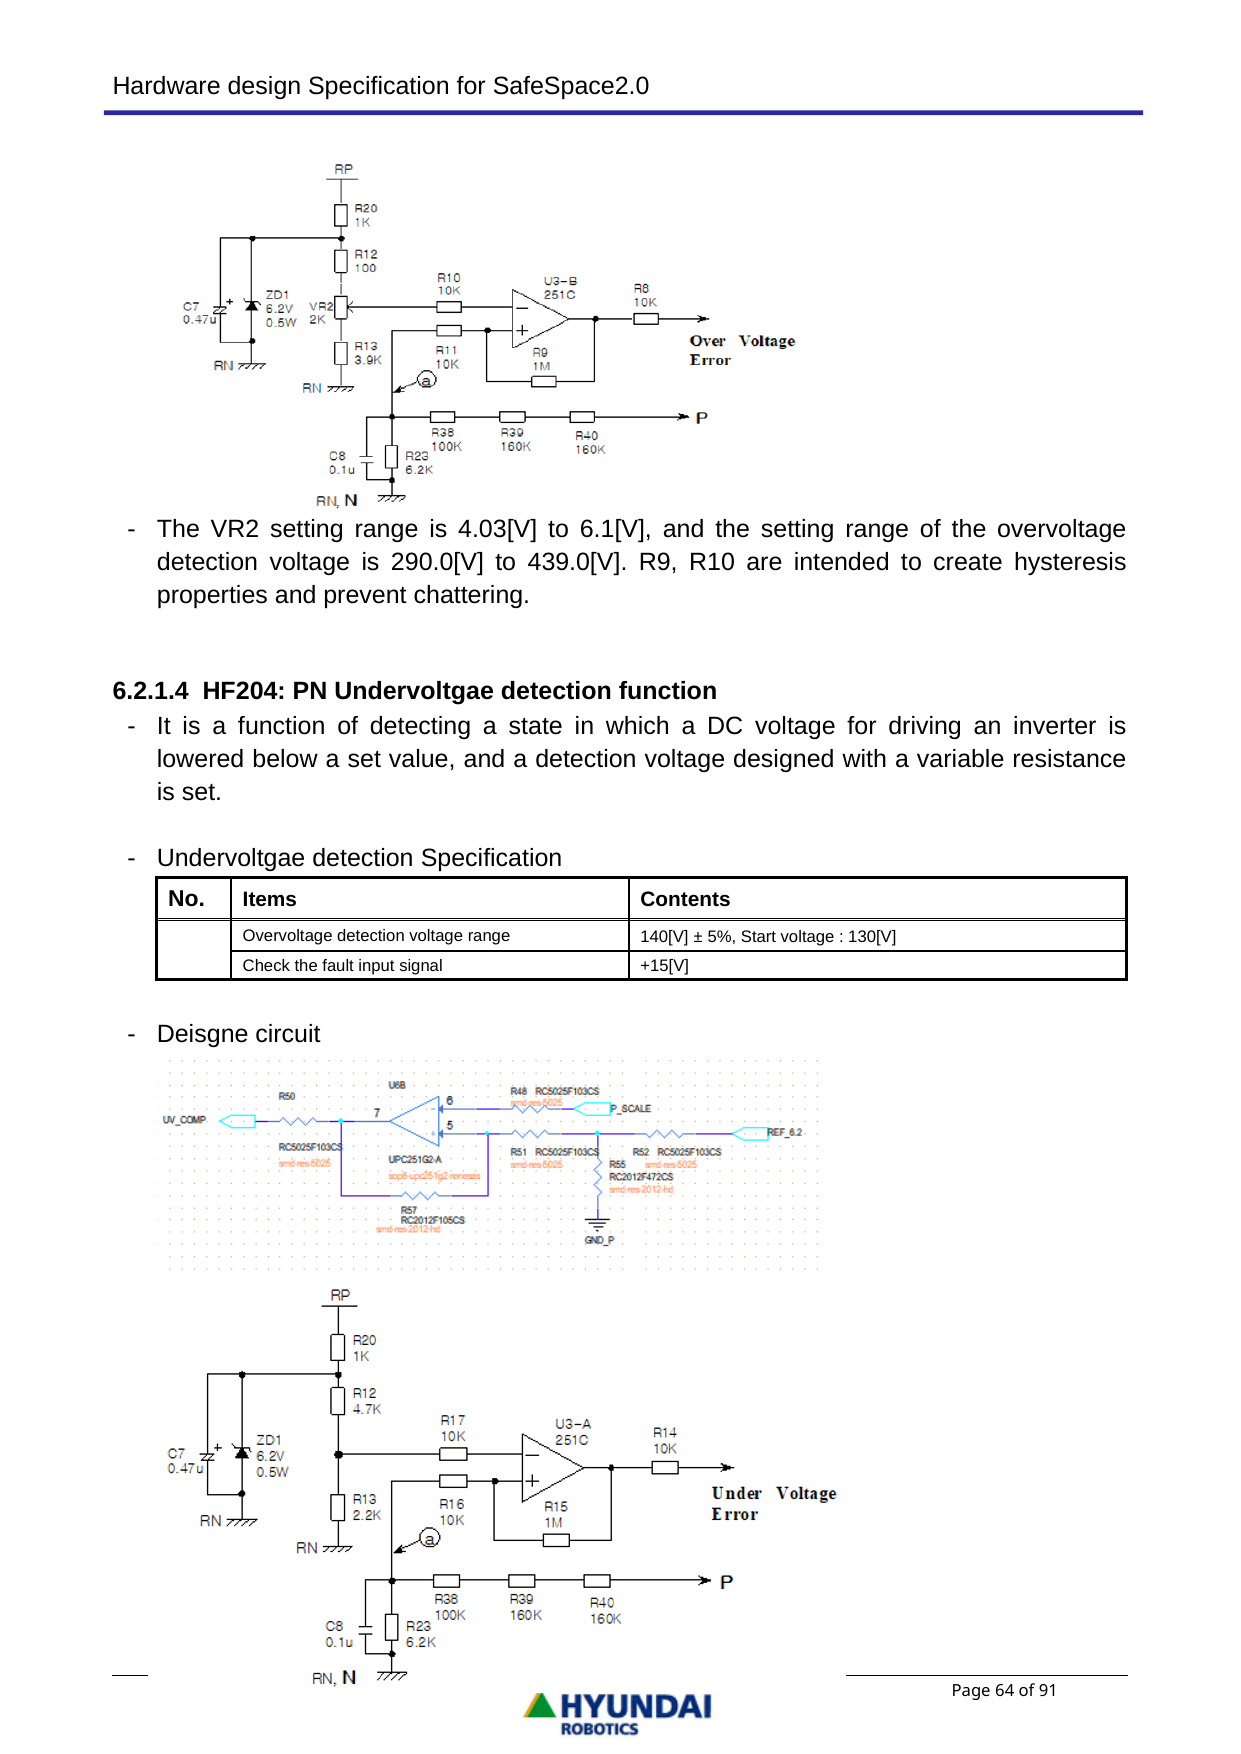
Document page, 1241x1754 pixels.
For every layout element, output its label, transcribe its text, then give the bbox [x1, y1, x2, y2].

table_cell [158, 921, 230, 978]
list Undervoltgae detection Specification [127, 843, 1128, 872]
picture [157, 1059, 828, 1271]
subtitle HF204: PN Undervoltgae detection function [112, 676, 1128, 705]
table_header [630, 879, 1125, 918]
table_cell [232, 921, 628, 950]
list Deisgne circuit [127, 1019, 1128, 1047]
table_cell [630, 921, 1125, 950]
list It is a function of detecting a state in which a DC voltage for driving an inverter is lowered below a set value, and a detection voltage designed with a variable resistance is set. [127, 711, 1128, 806]
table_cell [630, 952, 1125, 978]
picture [148, 1281, 847, 1739]
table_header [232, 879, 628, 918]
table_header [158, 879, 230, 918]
picture [170, 152, 802, 511]
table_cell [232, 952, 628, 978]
